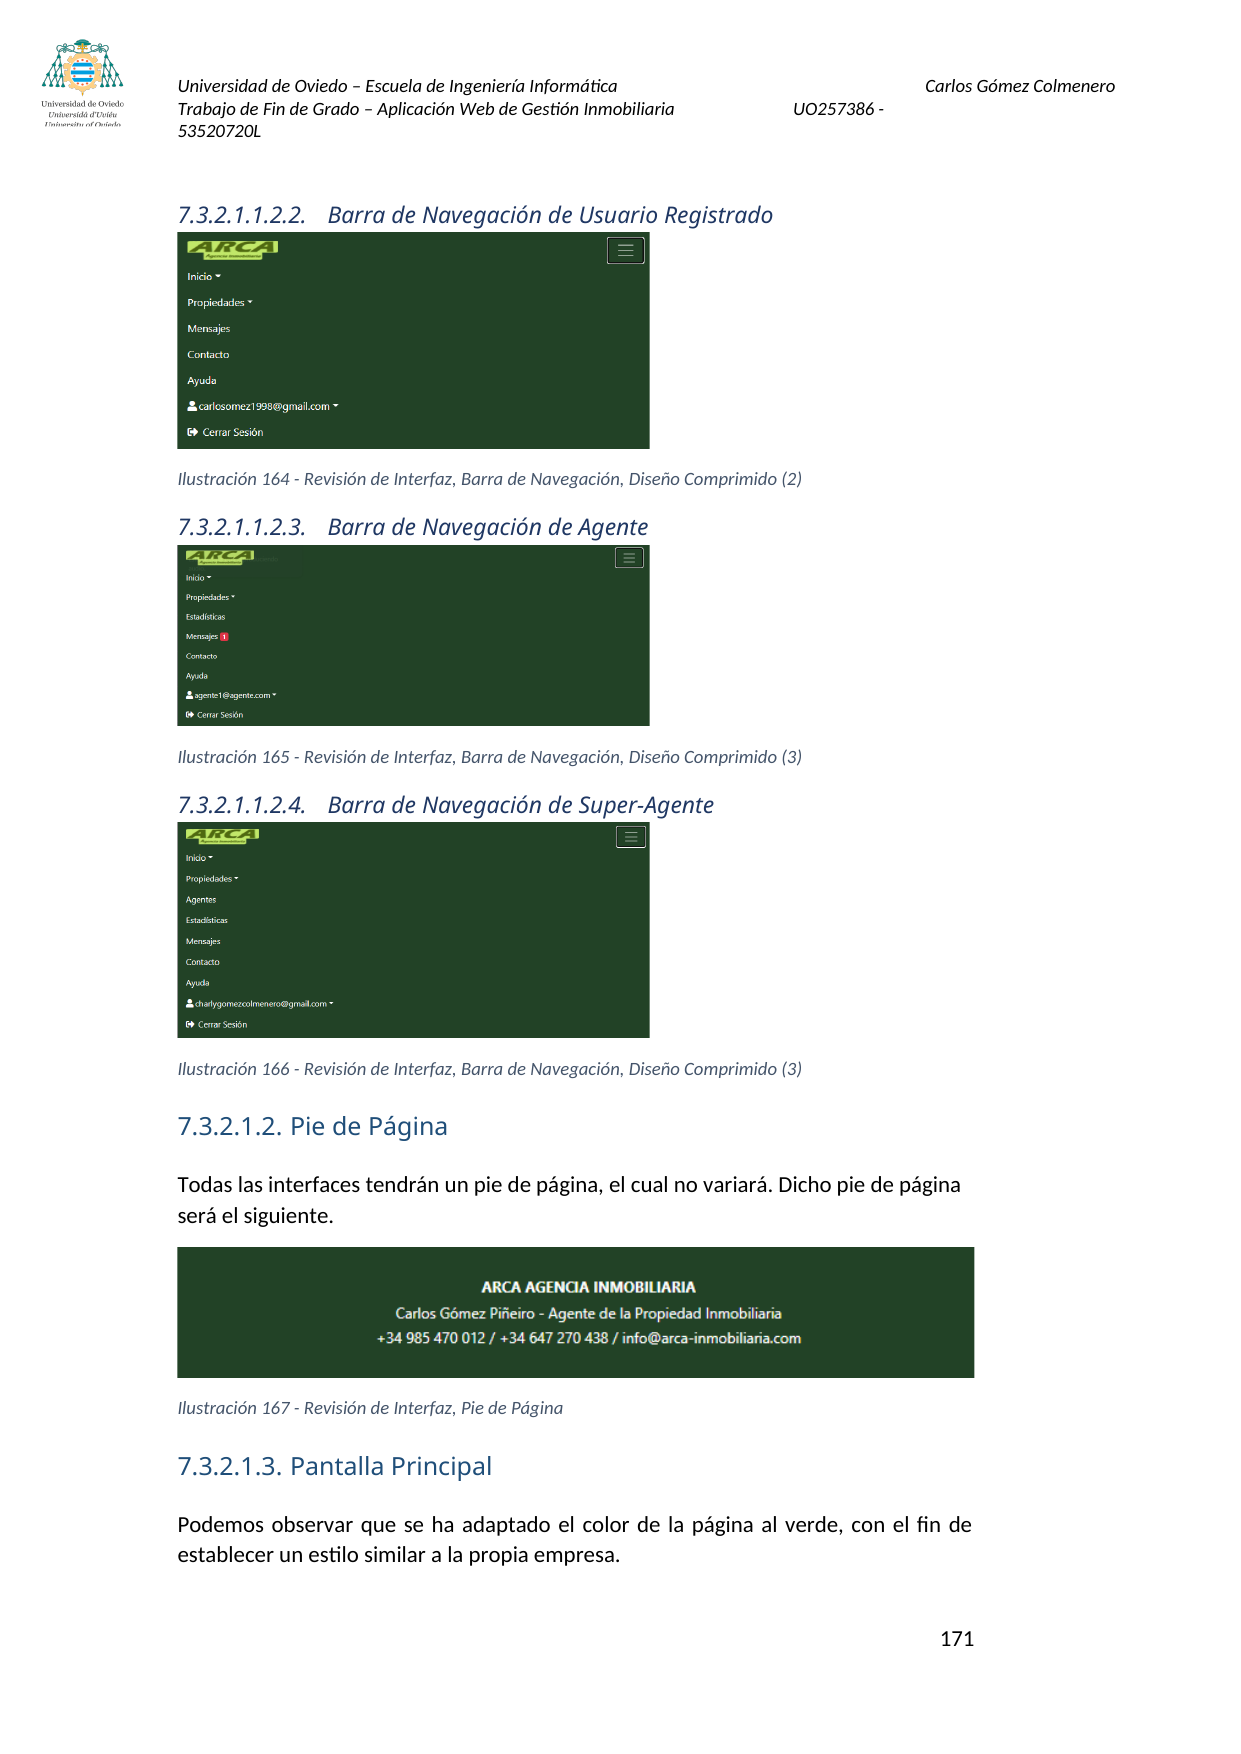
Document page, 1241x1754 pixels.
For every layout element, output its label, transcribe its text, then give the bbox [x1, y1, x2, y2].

subtitle Barra de Navegación de Agente [177, 511, 974, 542]
picture [177, 545, 650, 726]
text Ilustración 167 - Revisión de Interfaz, Pie de Página [177, 1396, 974, 1419]
subtitle Barra de Navegación de Usuario Registrado [177, 199, 974, 230]
text Ilustración 165 - Revisión de Interfaz, Barra de Navegación, Diseño Comprimido (3) [177, 745, 974, 768]
picture [177, 822, 650, 1038]
text Todas las interfaces tendrán un pie de página, el cual no variará. Dicho pie de página será el siguiente. [177, 1171, 974, 1229]
subtitle Pantalla Principal [177, 1448, 974, 1482]
picture [36, 38, 124, 126]
text Ilustración 164 - Revisión de Interfaz, Barra de Navegación, Diseño Comprimido (2) [177, 467, 974, 490]
picture [177, 232, 650, 449]
subtitle Pie de Página [177, 1109, 974, 1143]
text Ilustración 166 - Revisión de Interfaz, Barra de Navegación, Diseño Comprimido (3) [177, 1057, 974, 1079]
subtitle Barra de Navegación de Super-Agente [177, 789, 974, 820]
picture [177, 1247, 975, 1378]
text Podemos observar que se ha adaptado el color de la página al verde, con el fin de establecer un estilo similar a la propia empresa. [177, 1510, 974, 1568]
